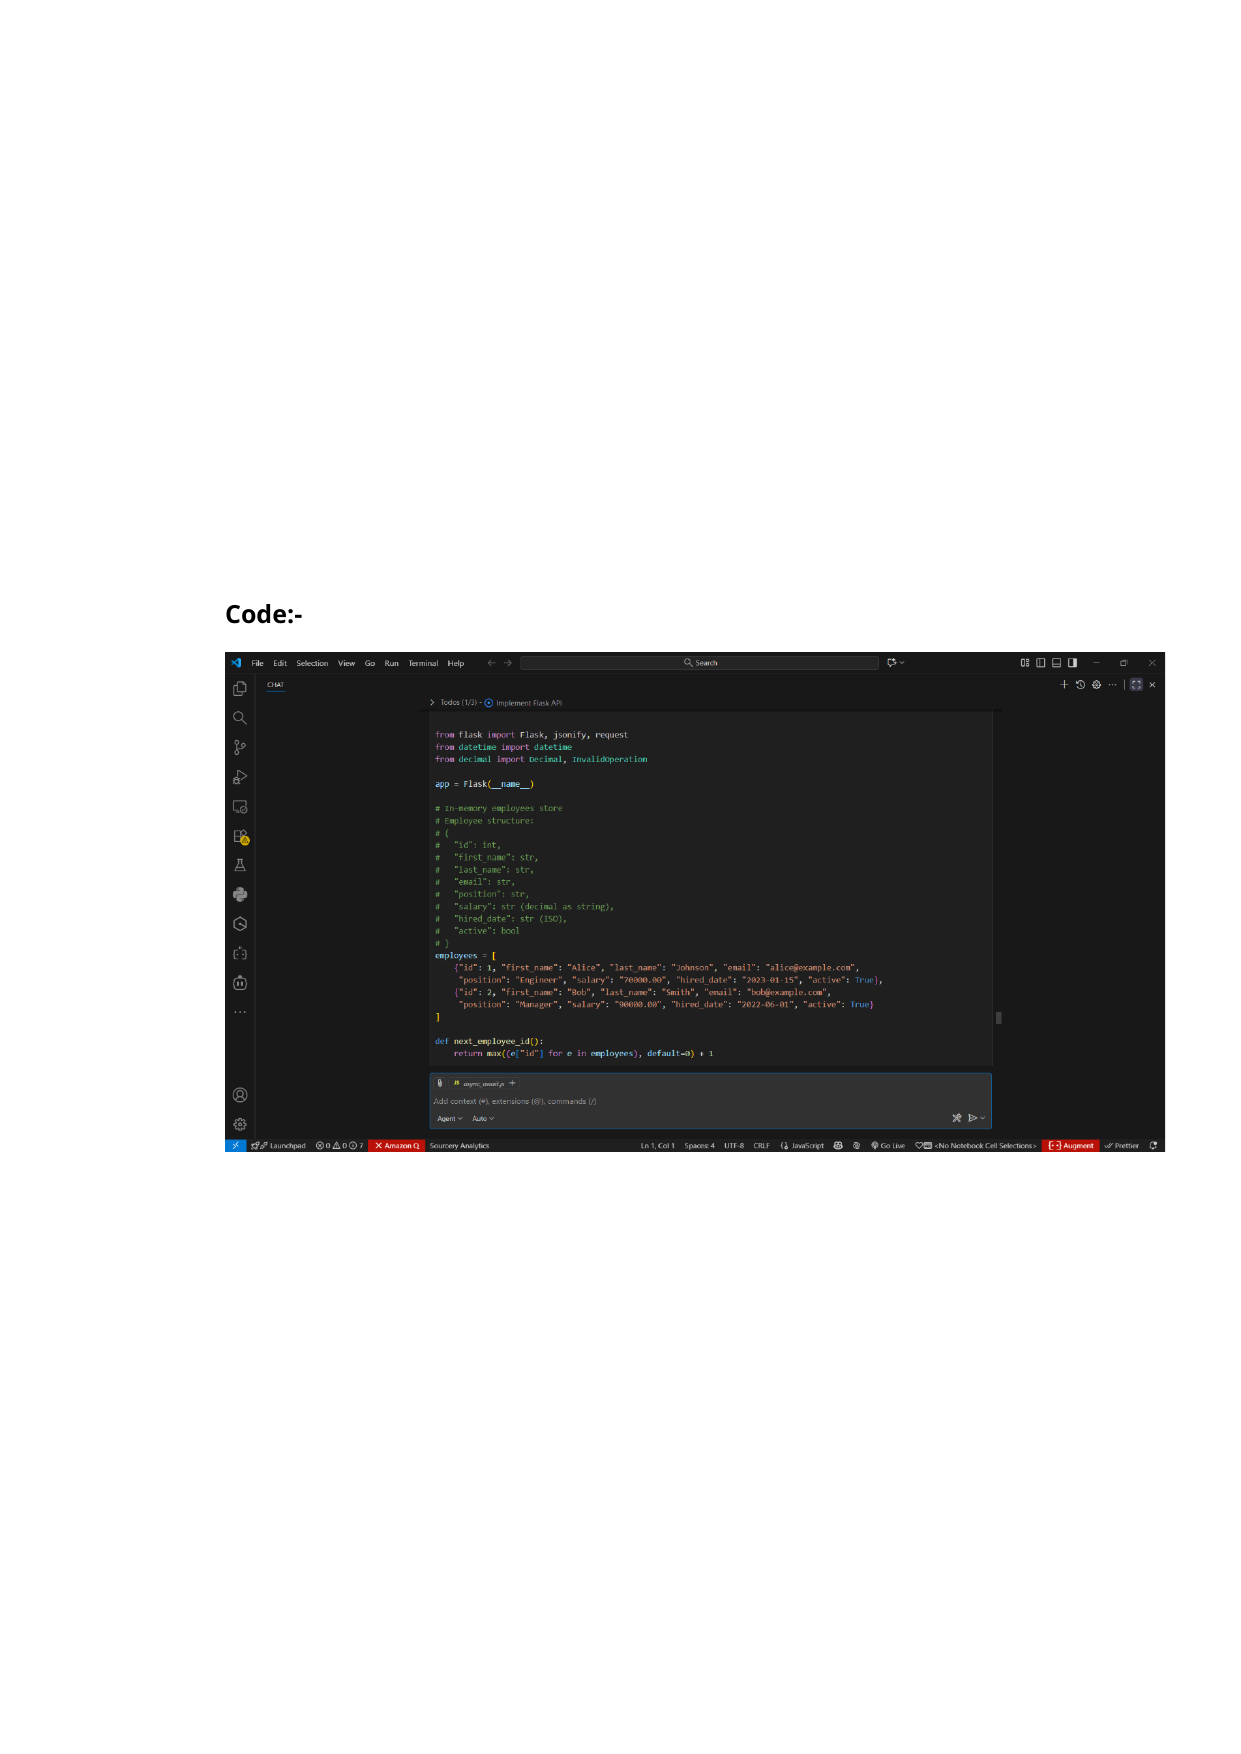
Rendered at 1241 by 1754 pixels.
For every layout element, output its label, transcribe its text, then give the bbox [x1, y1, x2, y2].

text Code:- [225, 597, 1090, 631]
picture [225, 652, 1166, 1152]
